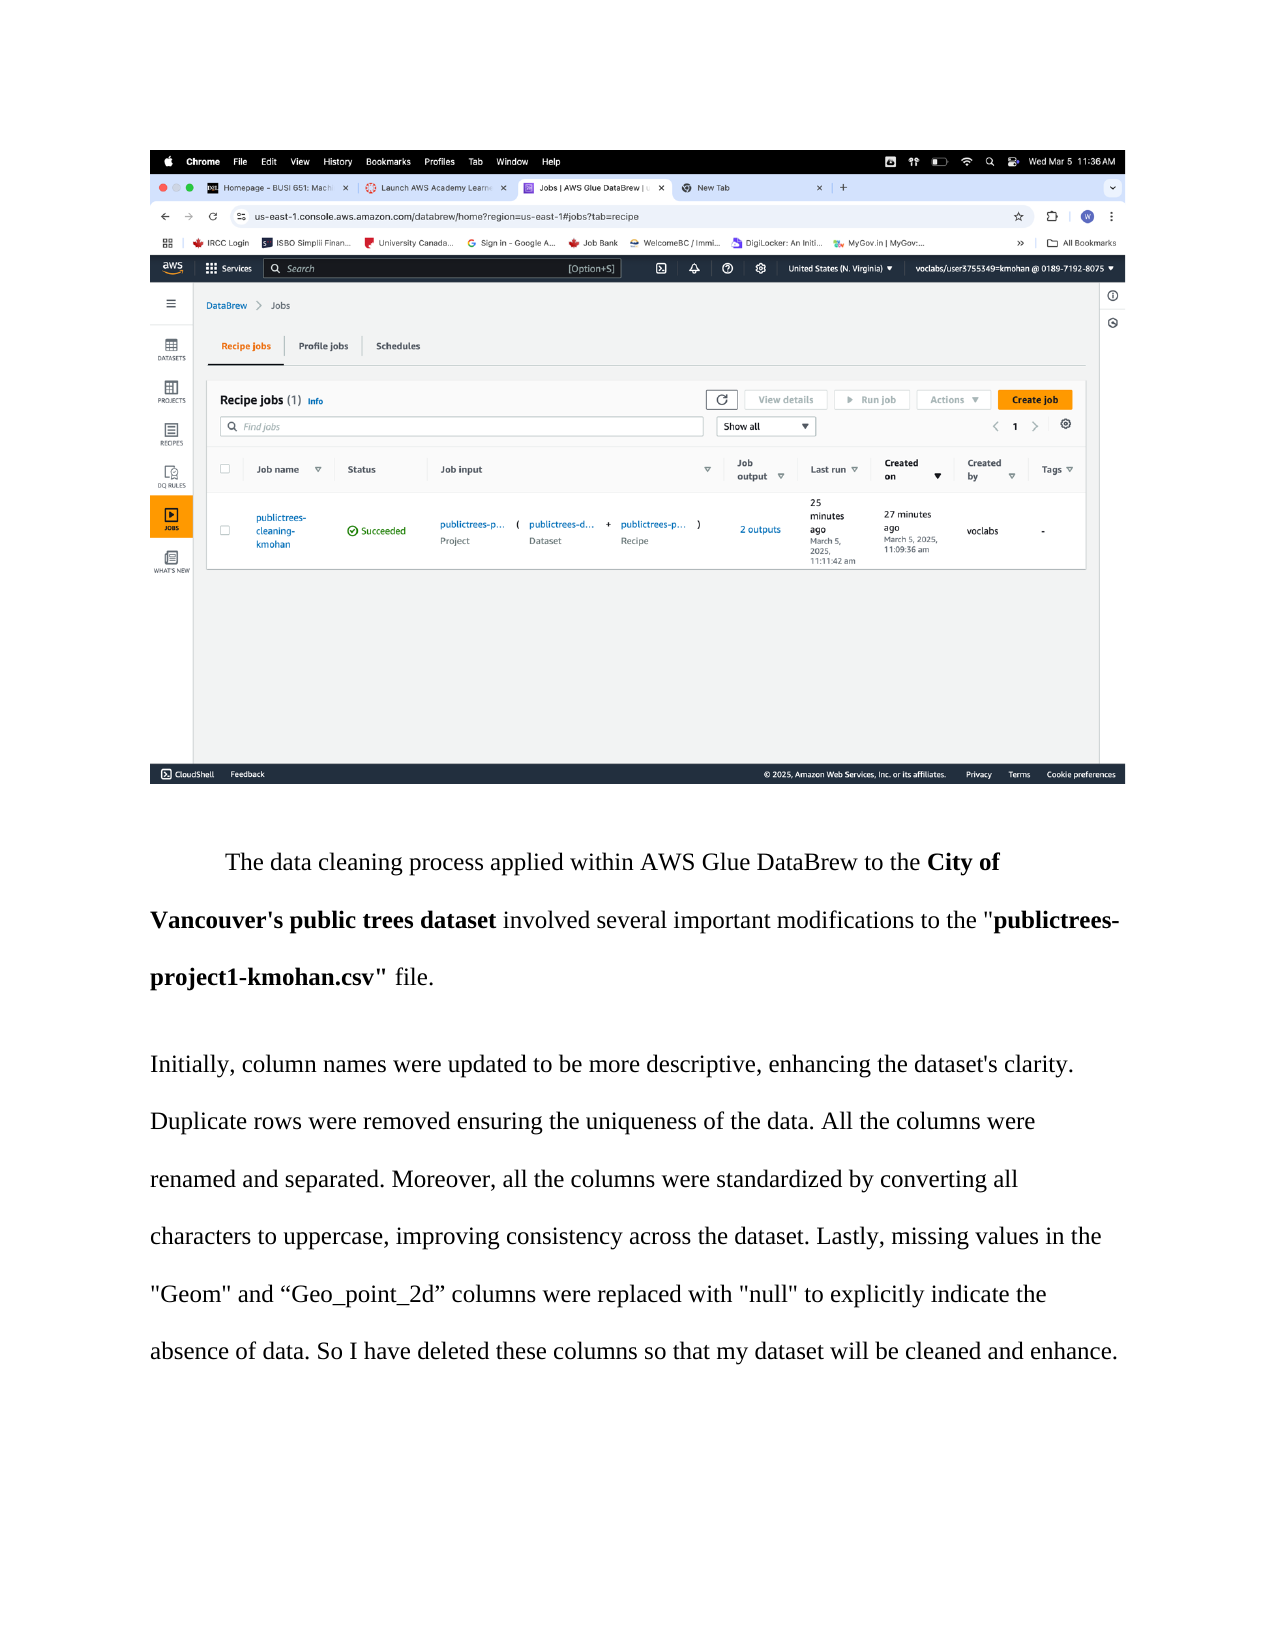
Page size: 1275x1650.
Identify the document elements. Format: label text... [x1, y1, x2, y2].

text Initially, column names were updated to be more descriptive, enhancing the dataset's clarity. Duplicate rows were removed ensuring the uniqueness of the data. All the columns were renamed and separated. Moreover, all the columns were standardized by converting all characters to uppercase, improving consistency across the dataset. Lastly, missing values in the "Geom" and “Geo_point_2d” columns were replaced with "null" to explicitly indicate the absence of data. So I have deleted these columns so that my dataset will be cleaned and enhance. [150, 1049, 1125, 1365]
picture [150, 150, 1125, 784]
text The data cleaning process applied within AWS Glue DataBrew to the City of Vancouver's public trees dataset involved several important modifications to the "publictrees-project1-kmohan.csv" file. [150, 847, 1125, 991]
